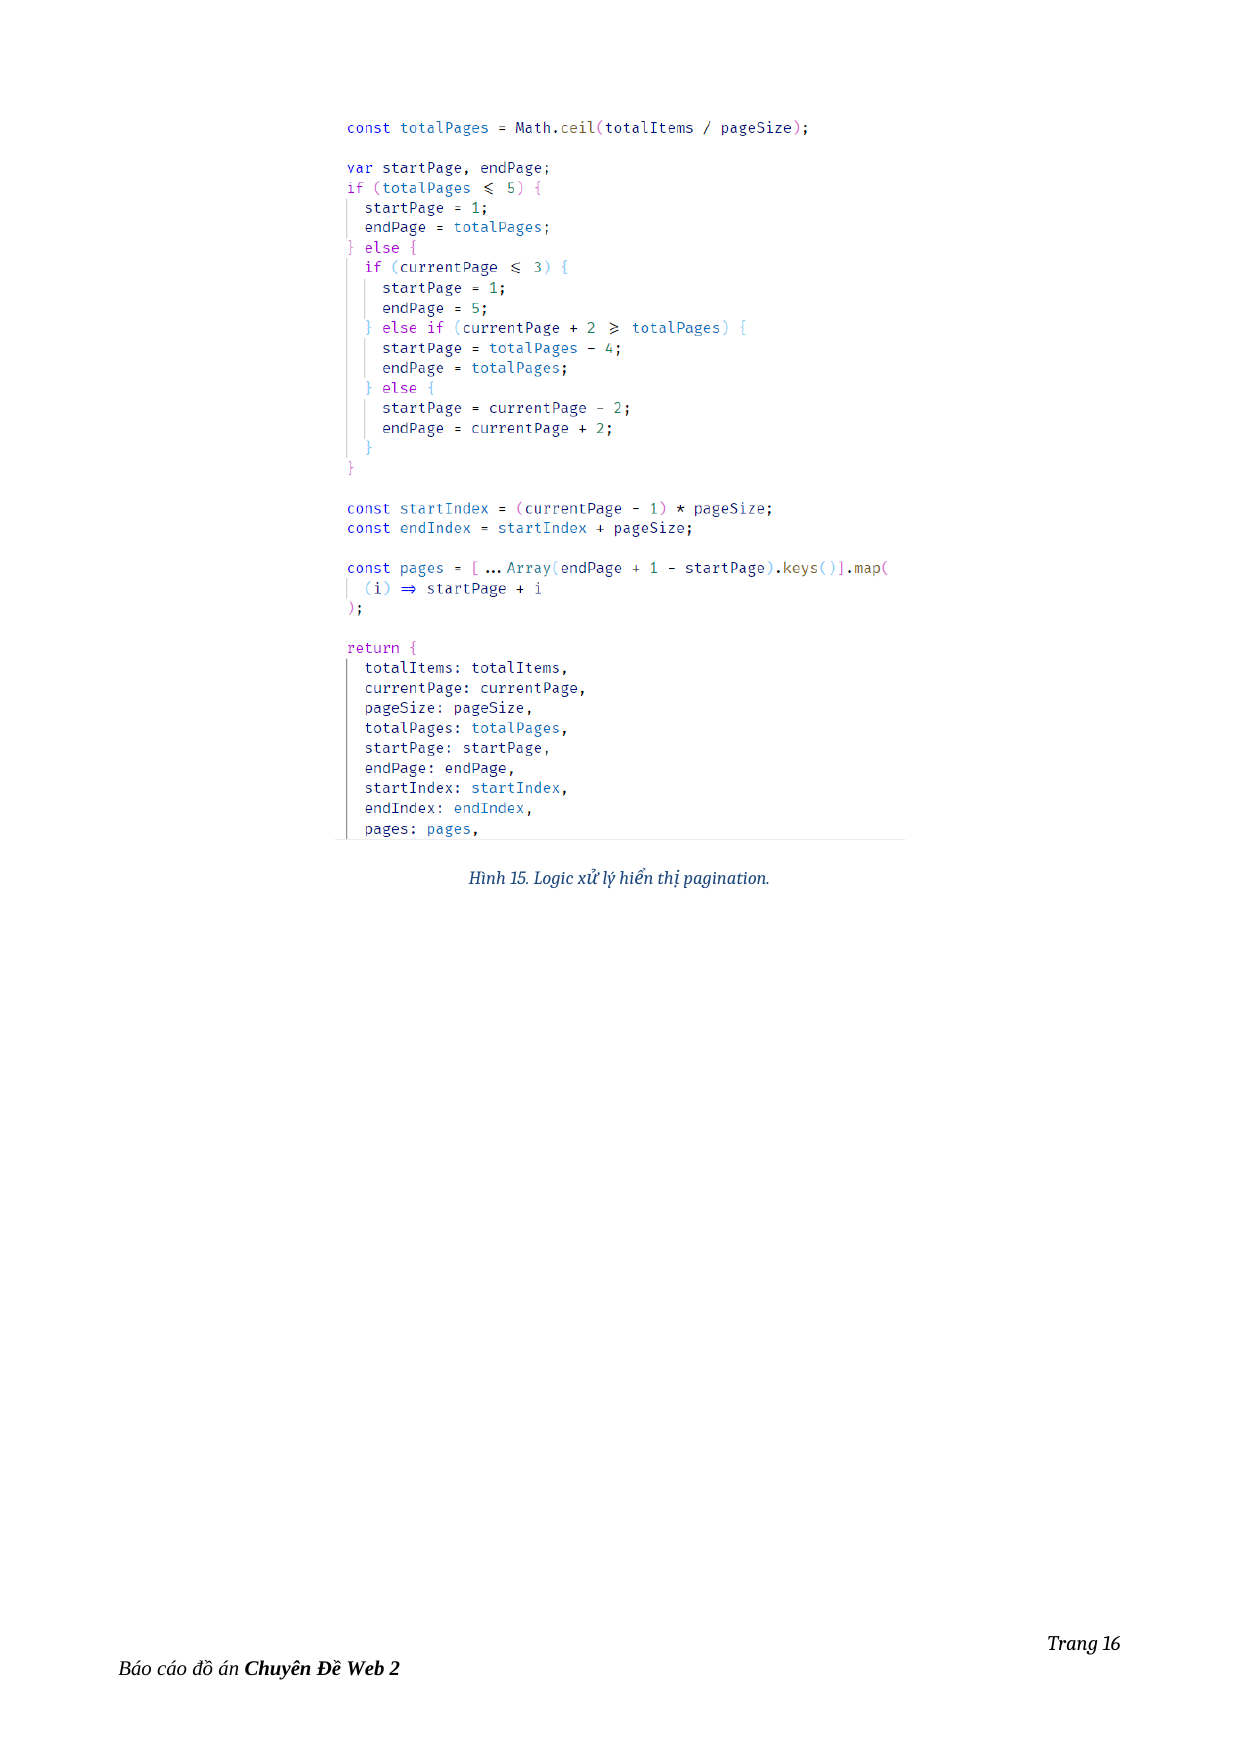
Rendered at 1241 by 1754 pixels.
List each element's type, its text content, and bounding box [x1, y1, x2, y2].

picture [334, 118, 906, 840]
text Hình 15. Logic xử lý hiển thị pagination. [118, 868, 1122, 889]
